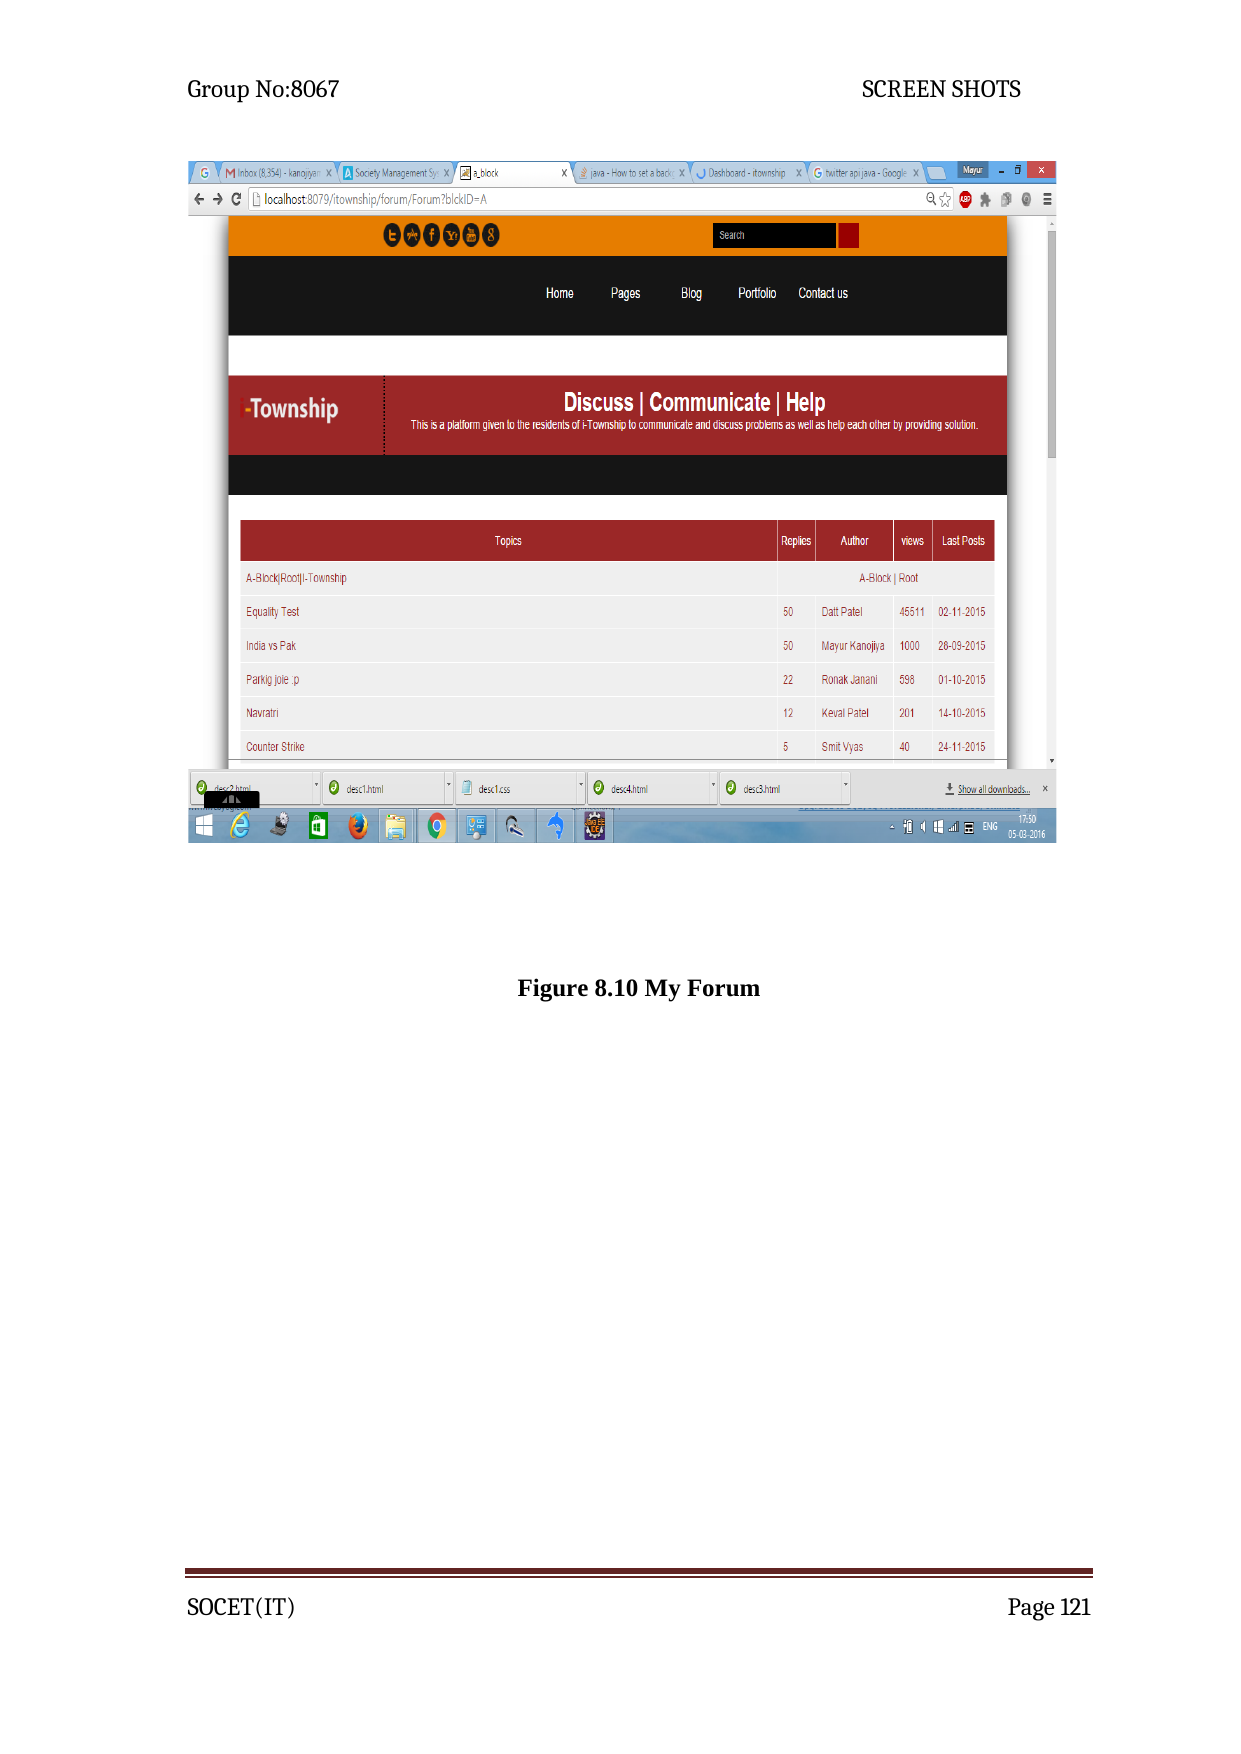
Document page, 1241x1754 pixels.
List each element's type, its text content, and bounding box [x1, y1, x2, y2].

picture [188, 161, 1057, 843]
subtitle Figure 8.10 My Forum [289, 973, 989, 1002]
